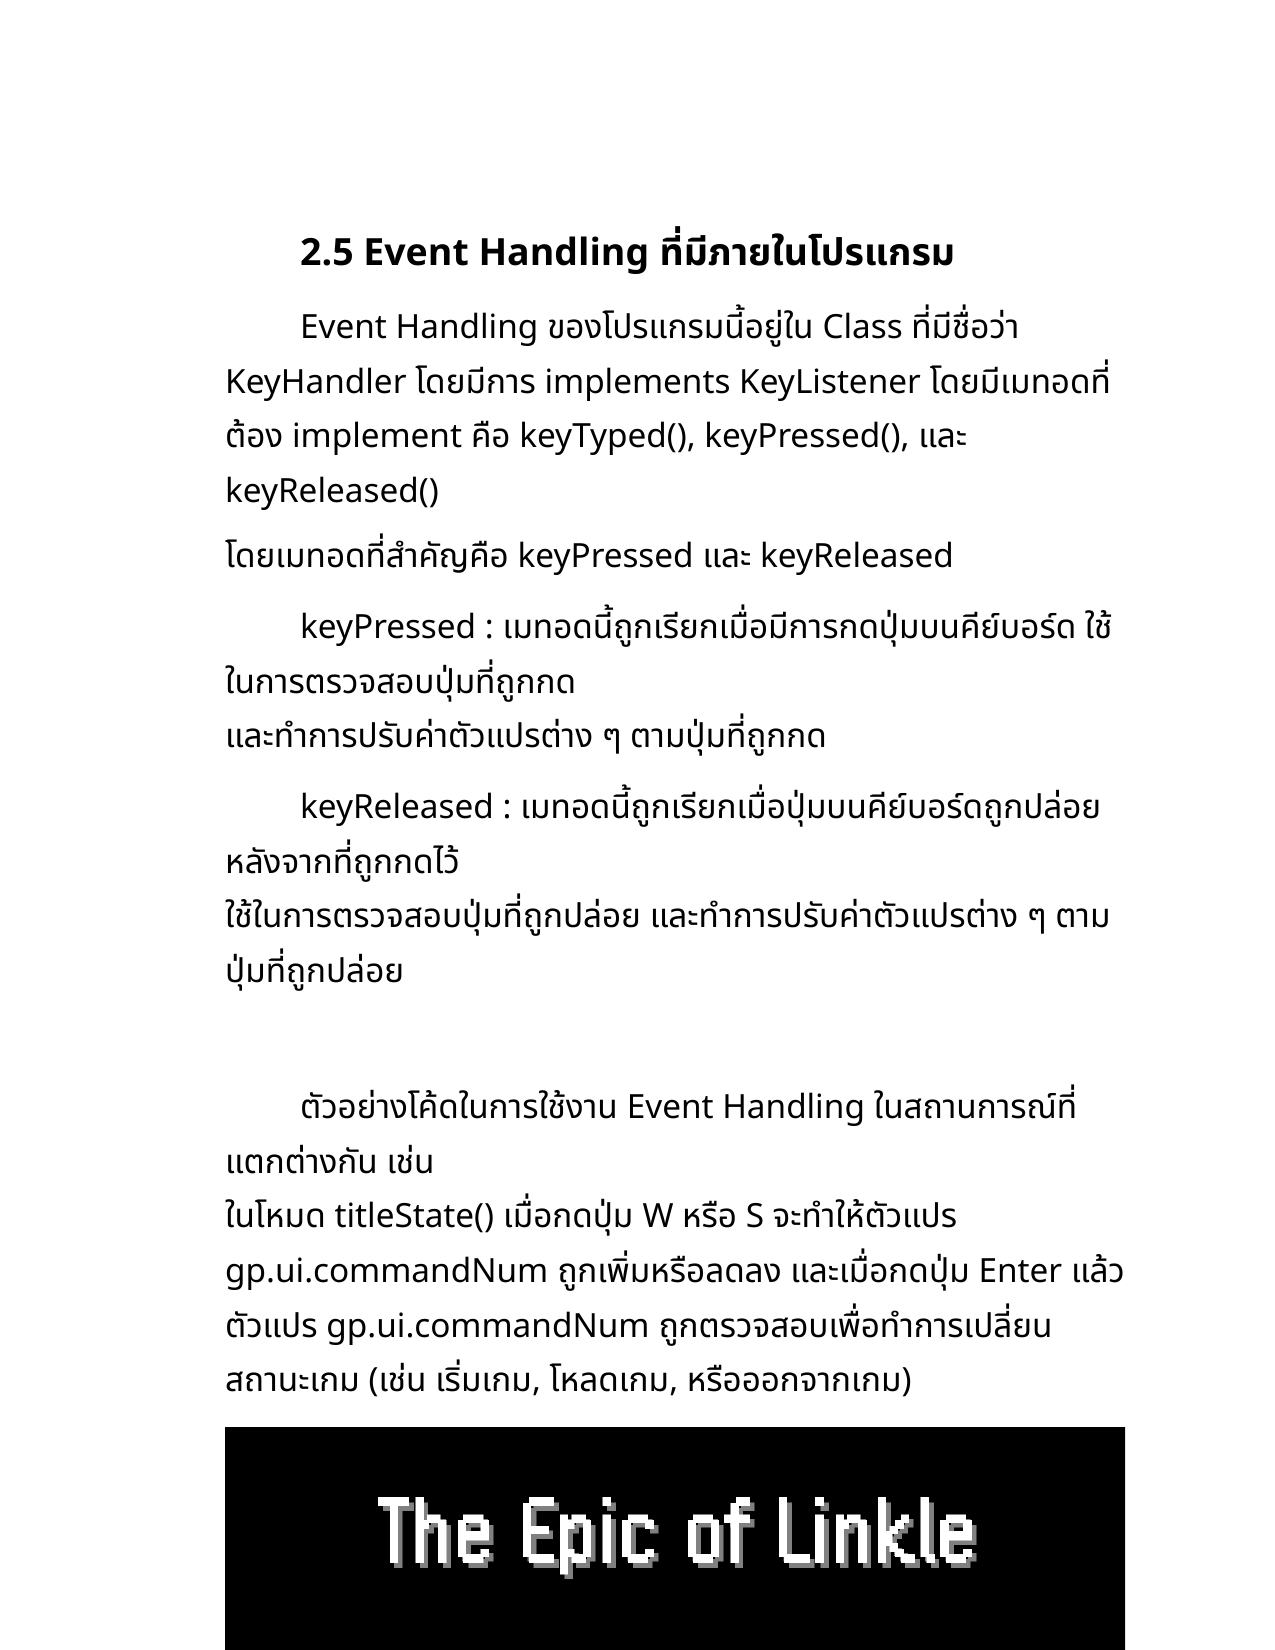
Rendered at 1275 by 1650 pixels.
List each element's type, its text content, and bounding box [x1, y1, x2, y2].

text Event Handling ของโปรแกรมนี้อยู่ใน Class ที่มีชื่อว่า KeyHandler โดยมีการ implements KeyListener โดยมีเมทอดที่ต้อง implement คือ keyTyped(), keyPressed(), และ keyReleased() [225, 303, 1125, 512]
picture [225, 1427, 1125, 1650]
text keyPressed : เมทอดนี้ถูกเรียกเมื่อมีการกดปุ่มบนคีย์บอร์ด ใช้ในการตรวจสอบปุ่มที่ถูกกด และทำการปรับค่าตัวแปรต่าง ๆ ตามปุ่มที่ถูกกด [225, 603, 1125, 763]
text โดยเมทอดที่สำคัญคือ keyPressed และ keyReleased [225, 532, 1125, 583]
text ตัวอย่างโค้ดในการใช้งาน Event Handling ในสถานการณ์ที่แตกต่างกัน เช่น ในโหมด titleState() เมื่อกดปุ่ม W หรือ S จะทำให้ตัวแปร gp.ui.commandNum ถูกเพิ่มหรือลดลง และเมื่อกดปุ่ม Enter แล้วตัวแปร gp.ui.commandNum ถูกตรวจสอบเพื่อทำการเปลี่ยนสถานะเกม (เช่น เริ่มเกม, โหลดเกม, หรือออกจากเกม) [225, 1083, 1125, 1407]
text 2.5 Event Handling ที่มีภายในโปรแกรม [225, 225, 1125, 282]
text keyReleased : เมทอดนี้ถูกเรียกเมื่อปุ่มบนคีย์บอร์ดถูกปล่อยหลังจากที่ถูกกดไว้ ใช้ในการตรวจสอบปุ่มที่ถูกปล่อย และทำการปรับค่าตัวแปรต่าง ๆ ตามปุ่มที่ถูกปล่อย [225, 783, 1125, 997]
